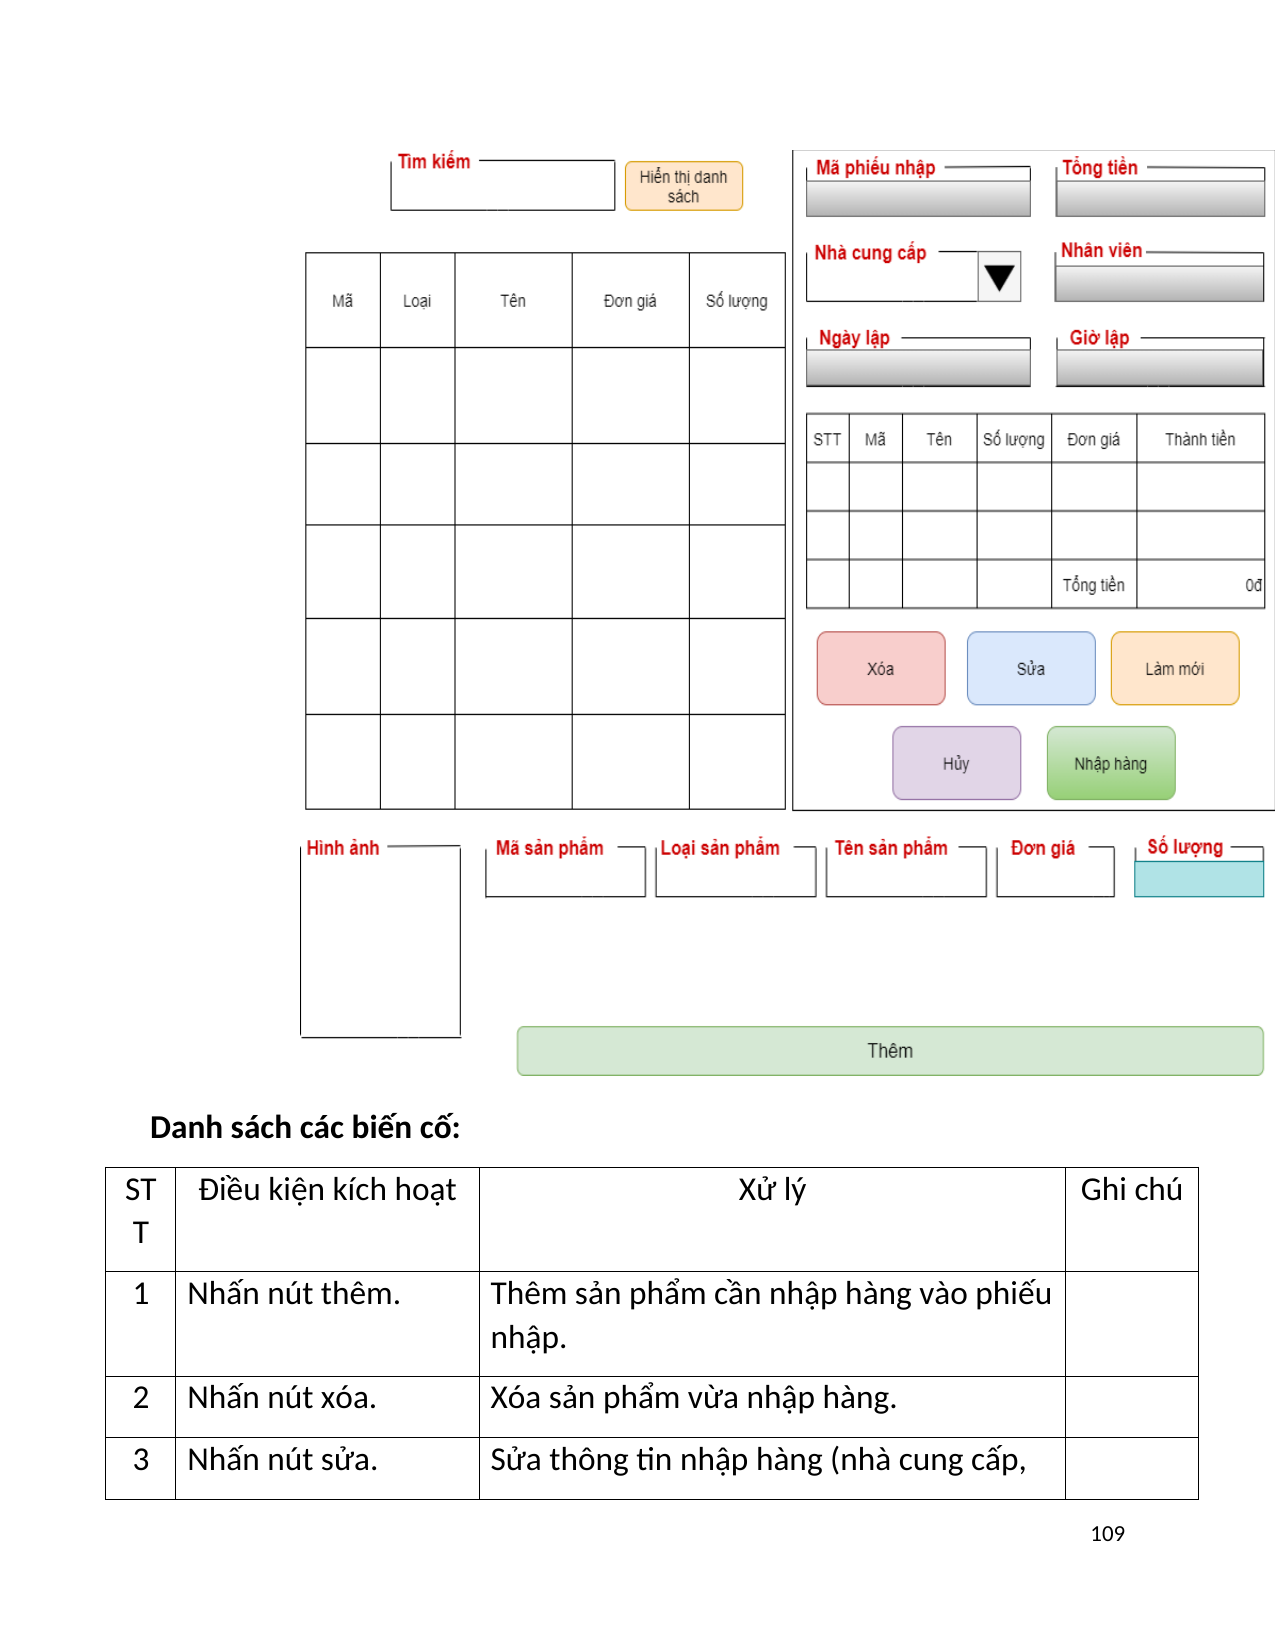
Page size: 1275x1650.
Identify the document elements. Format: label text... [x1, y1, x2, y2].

table_cell Thêm sản phẩm cần nhập hàng vào phiếu nhập. [480, 1272, 1065, 1376]
table_cell Nhấn nút sửa. [176, 1438, 479, 1498]
table_cell Nhấn nút xóa. [176, 1377, 479, 1437]
table_cell [1066, 1272, 1198, 1376]
table_header Ghi chú [1066, 1168, 1198, 1271]
table_cell Xóa sản phẩm vừa nhập hàng. [480, 1377, 1065, 1437]
table_header STT [106, 1168, 175, 1271]
table_cell 2 [106, 1377, 175, 1437]
table_header Xử lý [480, 1168, 1065, 1271]
table_header Điều kiện kích hoạt [176, 1168, 479, 1271]
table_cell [480, 1438, 1065, 1498]
table_cell 3 [106, 1438, 175, 1498]
table_cell Nhấn nút thêm. [176, 1272, 479, 1376]
table_cell [1066, 1438, 1198, 1498]
table_cell 1 [106, 1272, 175, 1376]
picture [300, 150, 1275, 1076]
table_cell [1066, 1377, 1198, 1437]
text Danh sách các biến cố: [150, 1106, 1125, 1147]
